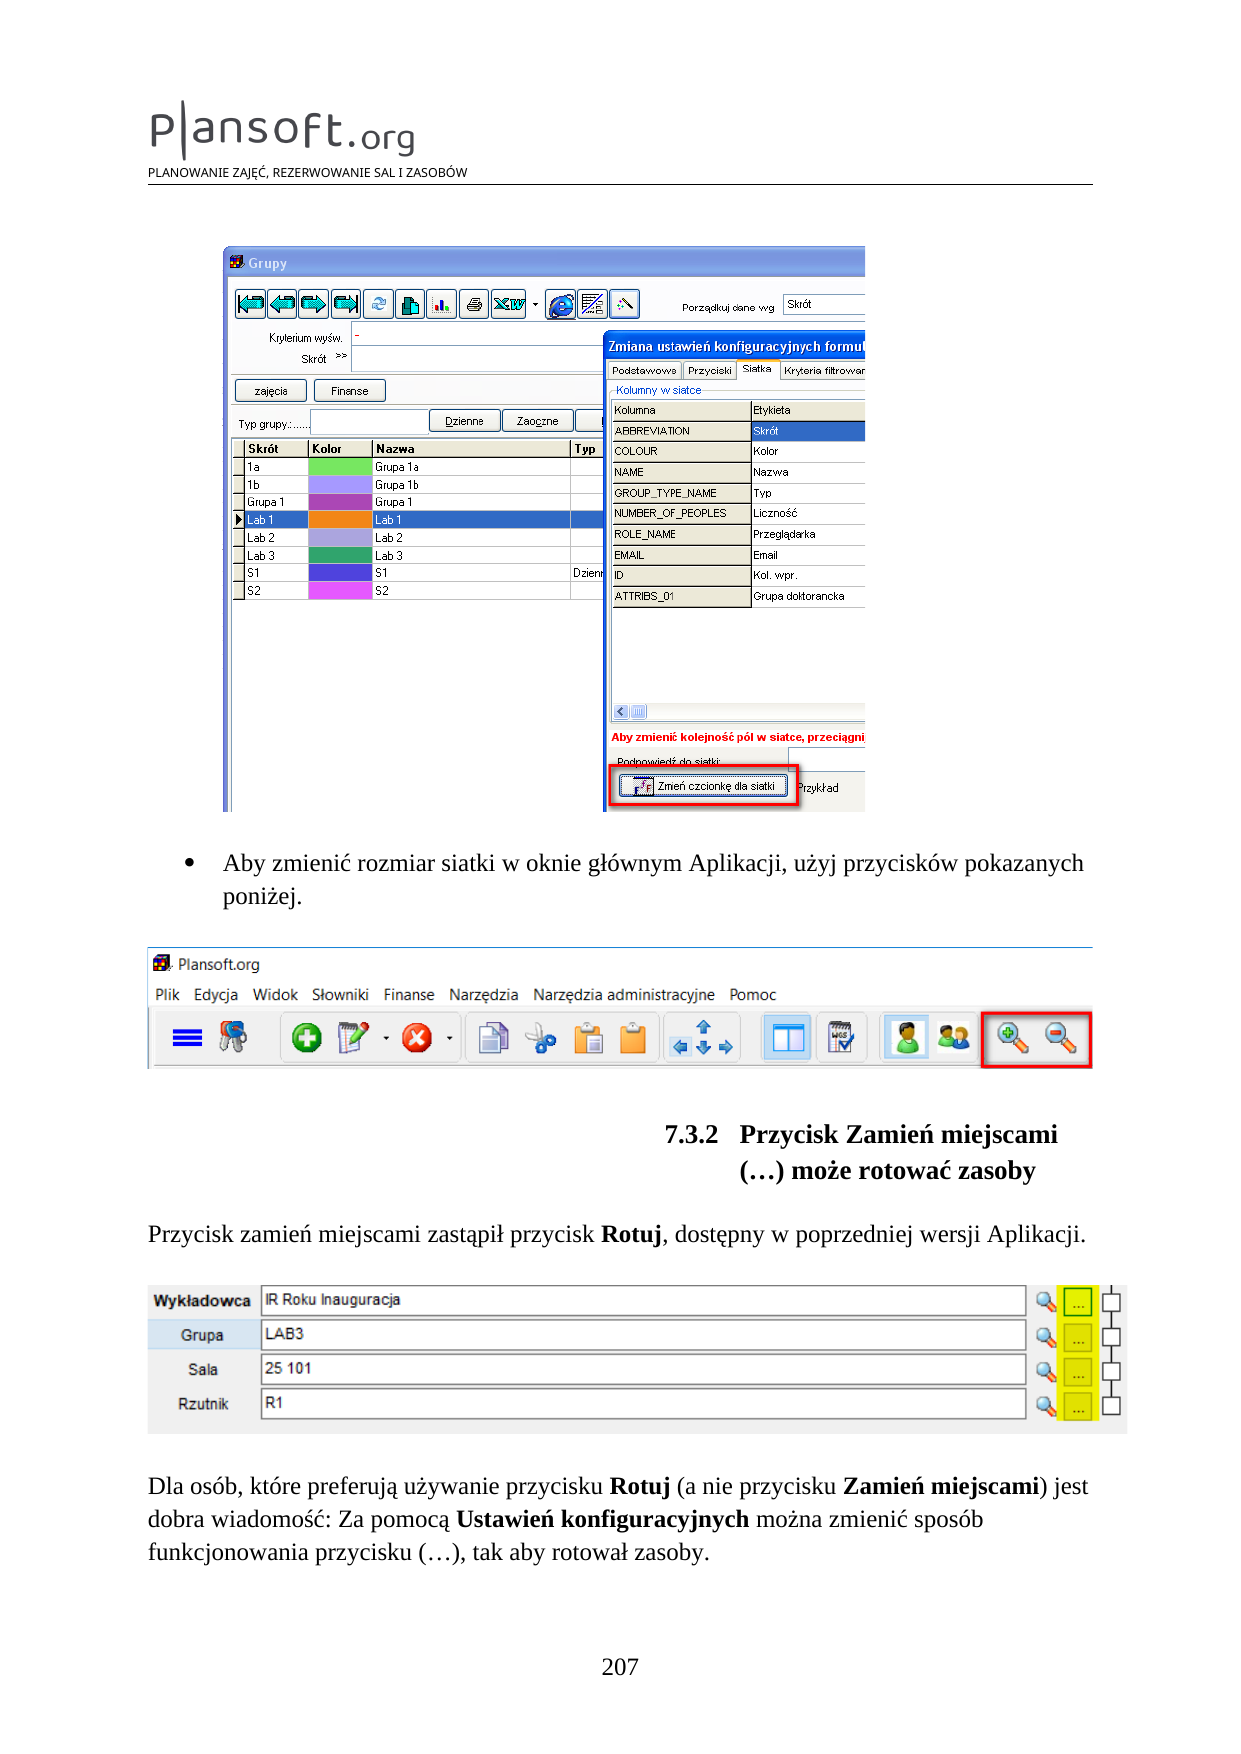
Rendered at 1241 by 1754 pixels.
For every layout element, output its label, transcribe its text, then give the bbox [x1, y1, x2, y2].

picture [147, 947, 1093, 1069]
text Dla osób, które preferują używanie przycisku Rotuj (a nie przycisku Zamień miejscami) jest dobra wiadomość: Za pomocą Ustawień konfiguracyjnych można zmienić sposób funkcjonowania przycisku (…), tak aby rotował zasoby. [148, 1471, 1093, 1566]
picture [147, 1285, 1128, 1434]
text Przycisk zamień miejscami zastąpił przycisk Rotuj, dostępny w poprzedniej wersji Aplikacji. [148, 1219, 1093, 1248]
picture [222, 246, 866, 812]
subtitle Przycisk Zamień miejscami (…) może rotować zasoby [664, 1119, 1093, 1186]
list Aby zmienić rozmiar siatki w oknie głównym Aplikacji, użyj przycisków pokazanych poniżej. [185, 848, 1093, 910]
picture [147, 73, 418, 165]
